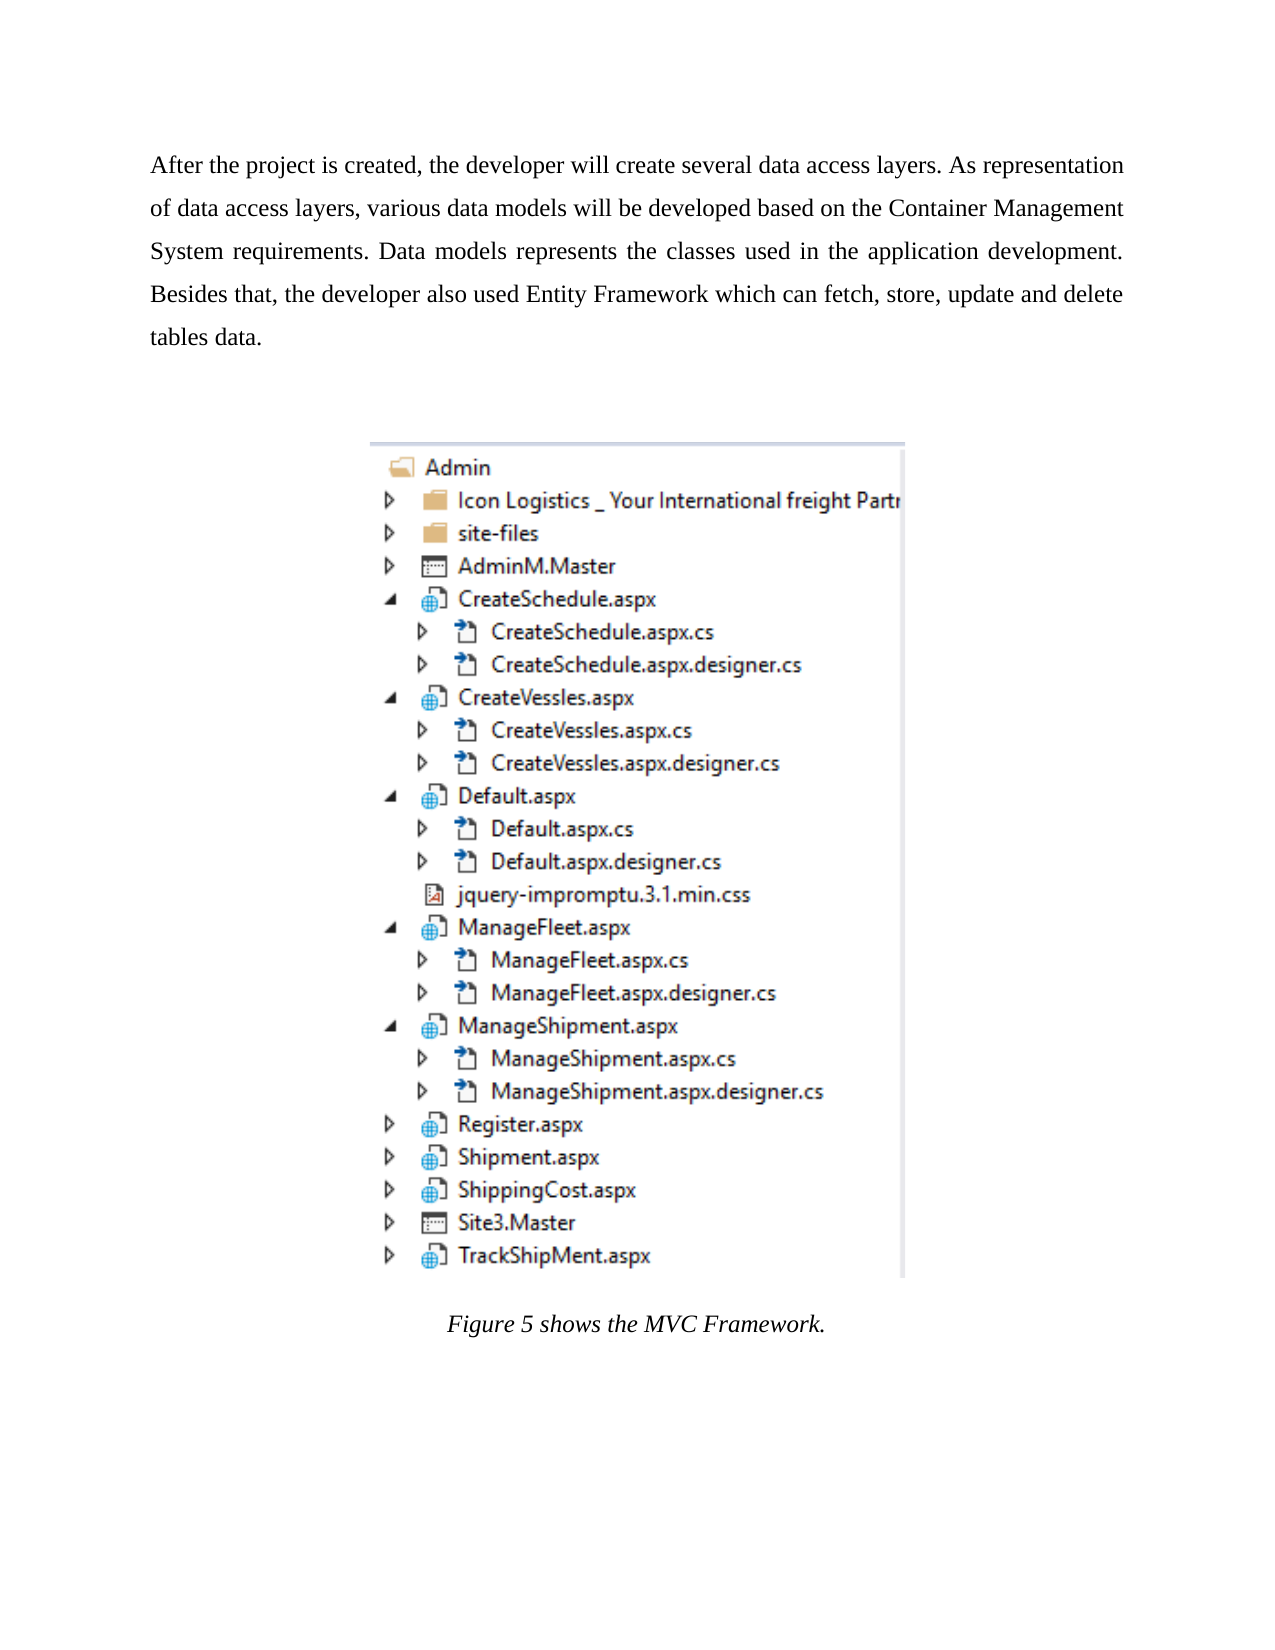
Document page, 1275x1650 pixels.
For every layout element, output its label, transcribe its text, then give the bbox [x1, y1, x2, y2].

text After the project is created, the developer will create several data access layers. As representation of data access layers, various data models will be developed based on the Container Management System requirements. Data models represents the classes used in the application development. Besides that, the developer also used Entity Framework which can fetch, store, update and delete tables data. [150, 150, 1125, 351]
picture [369, 442, 906, 1278]
text Figure 5 shows the MVC Framework. [150, 1309, 1125, 1337]
